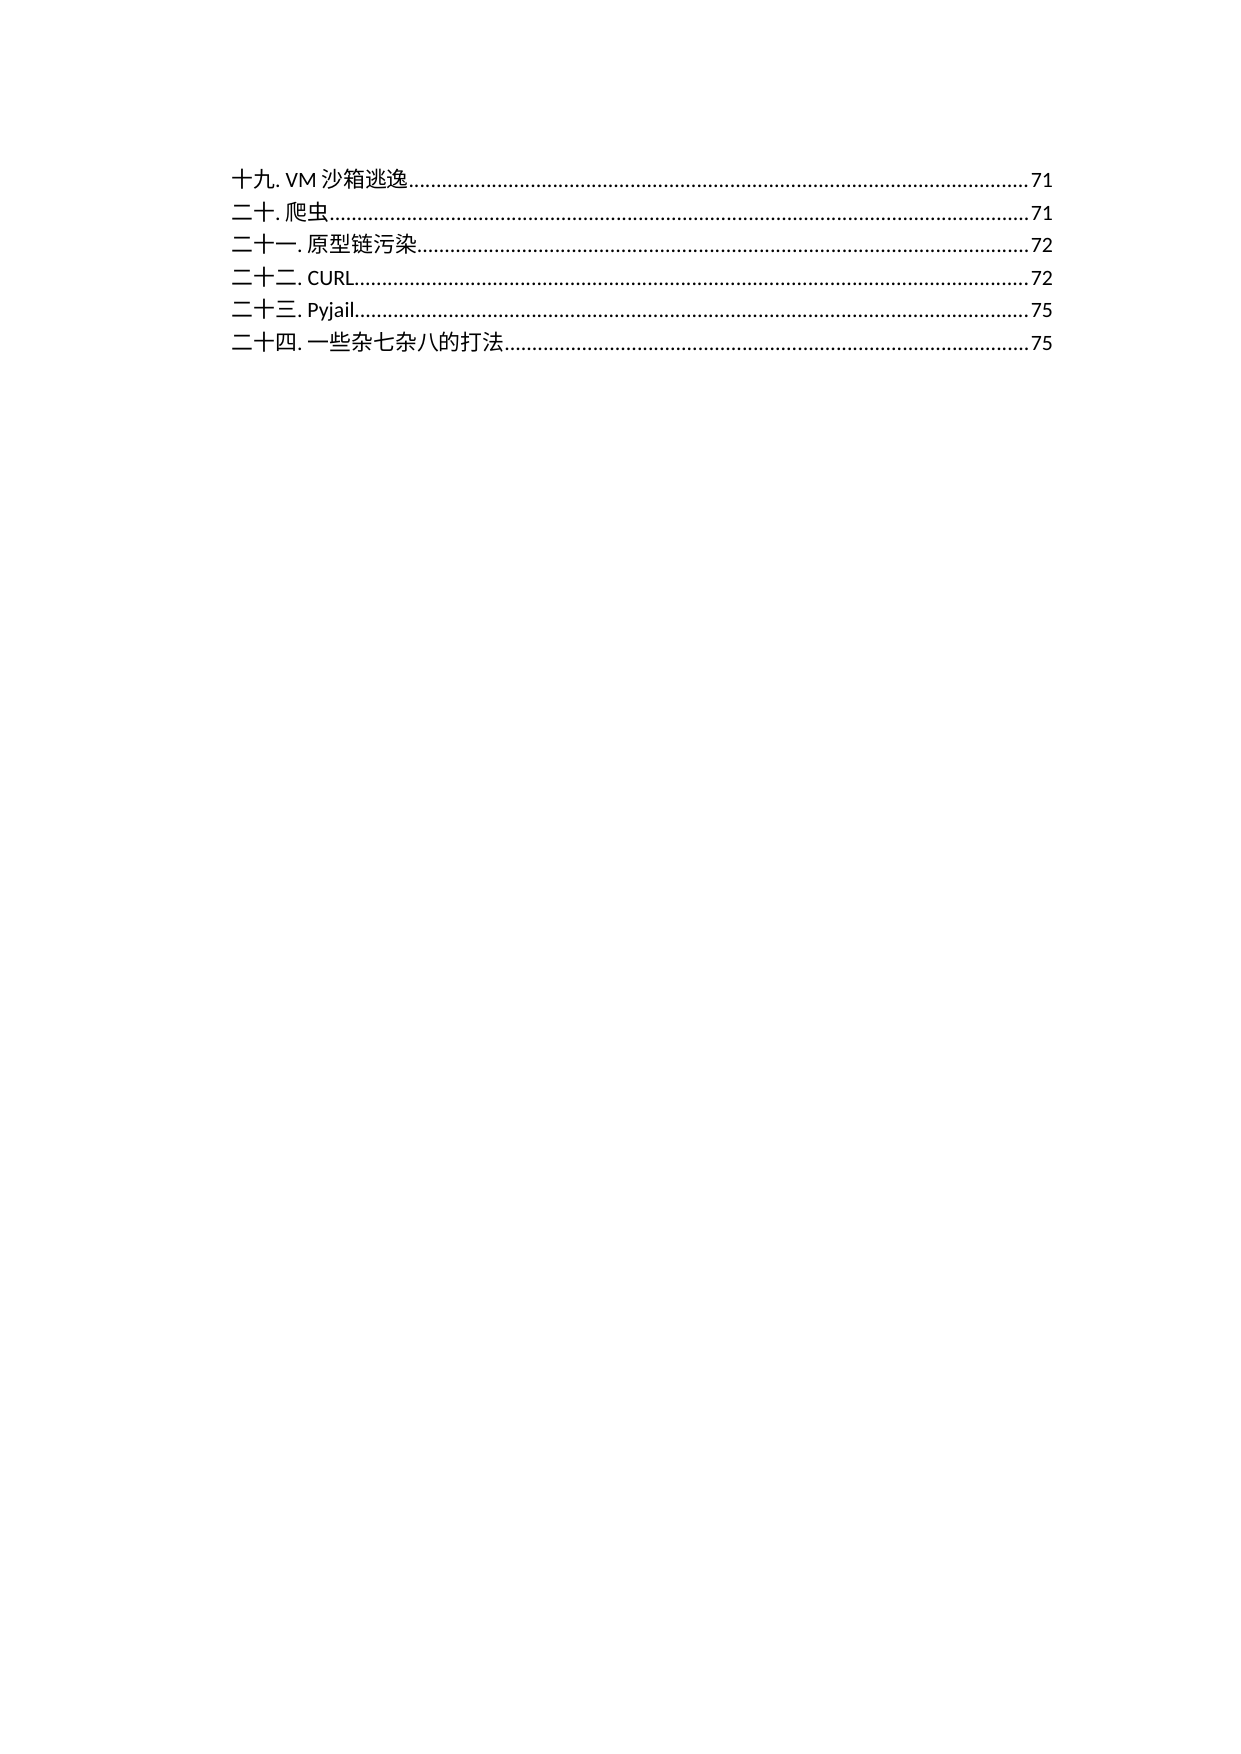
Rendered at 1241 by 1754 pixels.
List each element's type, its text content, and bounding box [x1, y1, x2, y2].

text 十九. VM沙箱逃逸 71 [231, 162, 1053, 194]
text 二十三. Pyjail 75 [231, 292, 1053, 324]
text 二十二. CURL 72 [231, 259, 1053, 292]
text 二十. 爬虫 71 [231, 194, 1053, 227]
text 二十一. 原型链污染 72 [231, 227, 1053, 259]
text 二十四. 一些杂七杂八的打法 75 [231, 324, 1053, 357]
